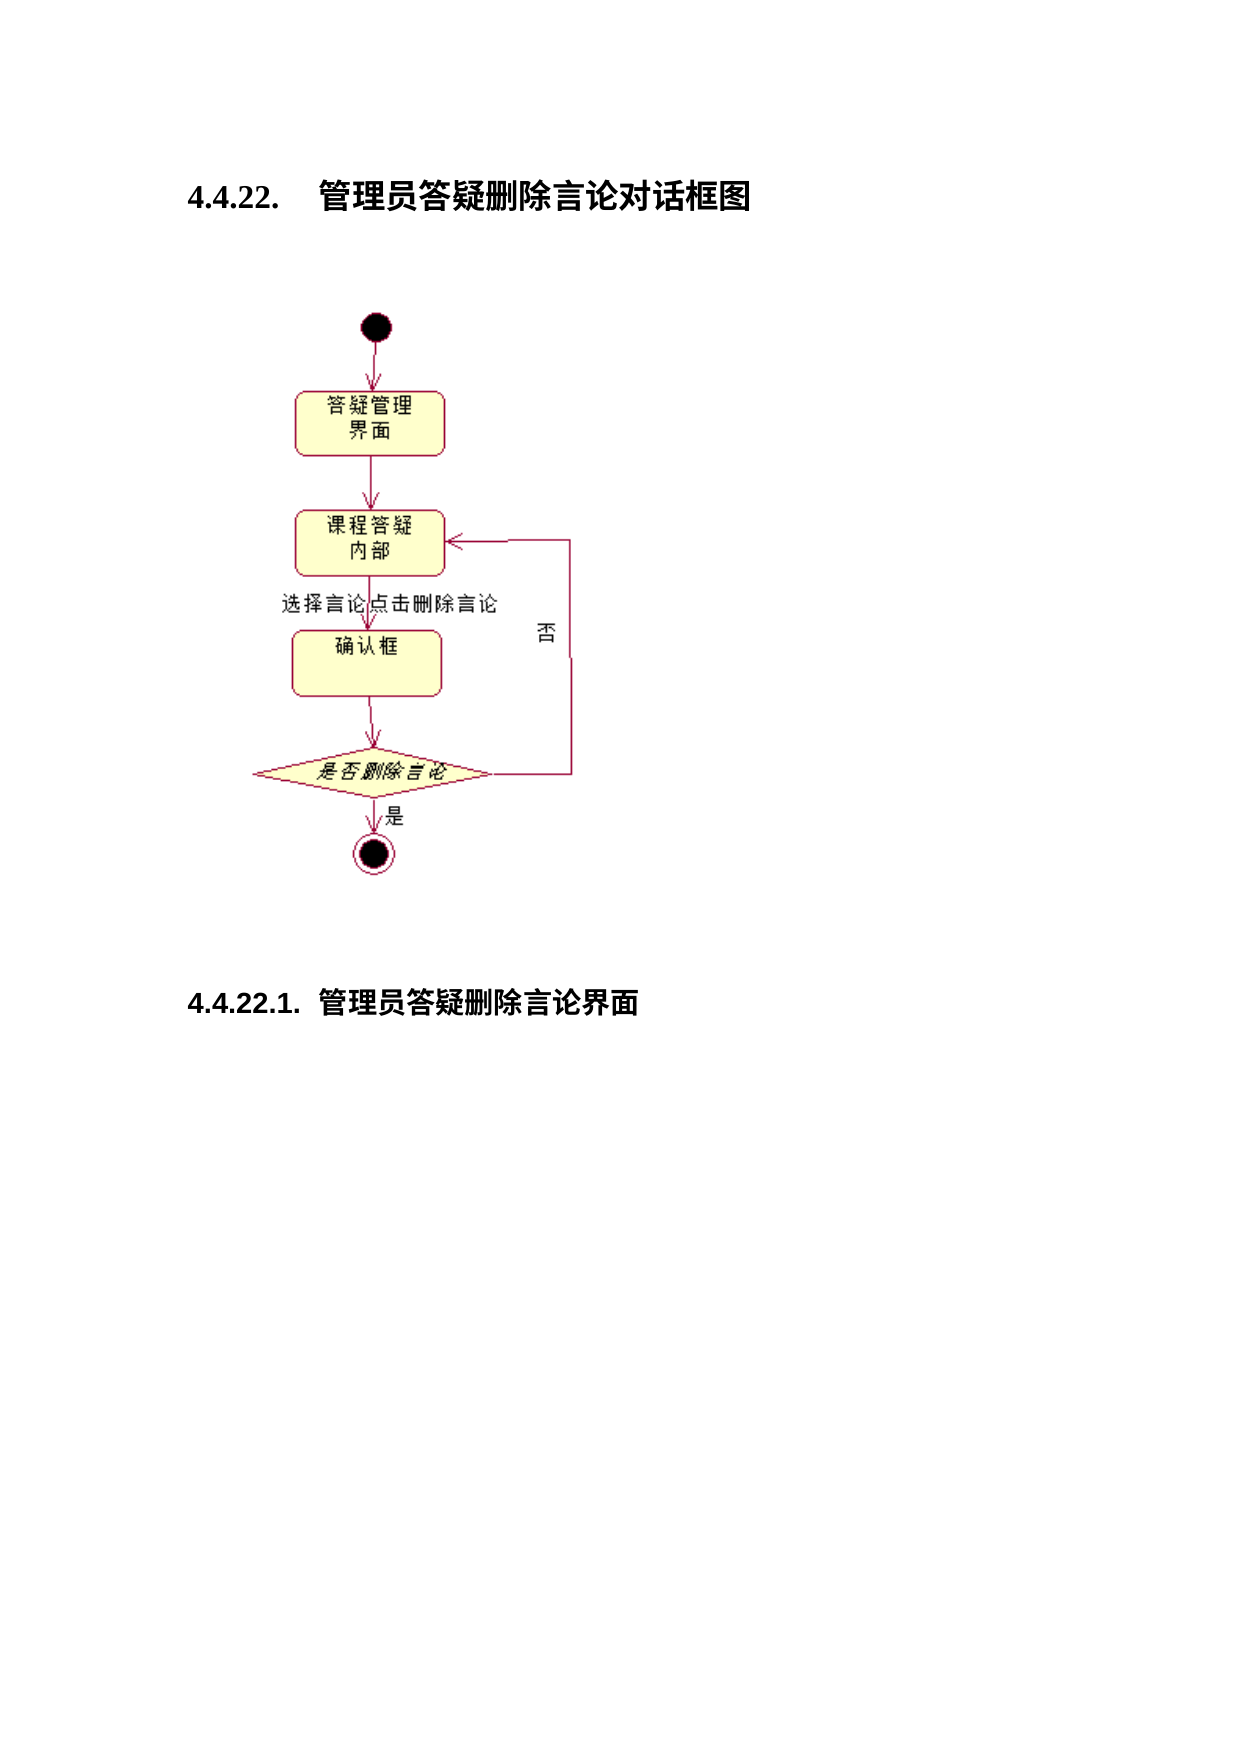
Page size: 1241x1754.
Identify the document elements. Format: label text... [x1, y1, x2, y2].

subtitle 管理员答疑删除言论对话框图 [187, 162, 1053, 227]
picture [187, 288, 643, 919]
subtitle 管理员答疑删除言论界面 [187, 968, 1053, 1033]
